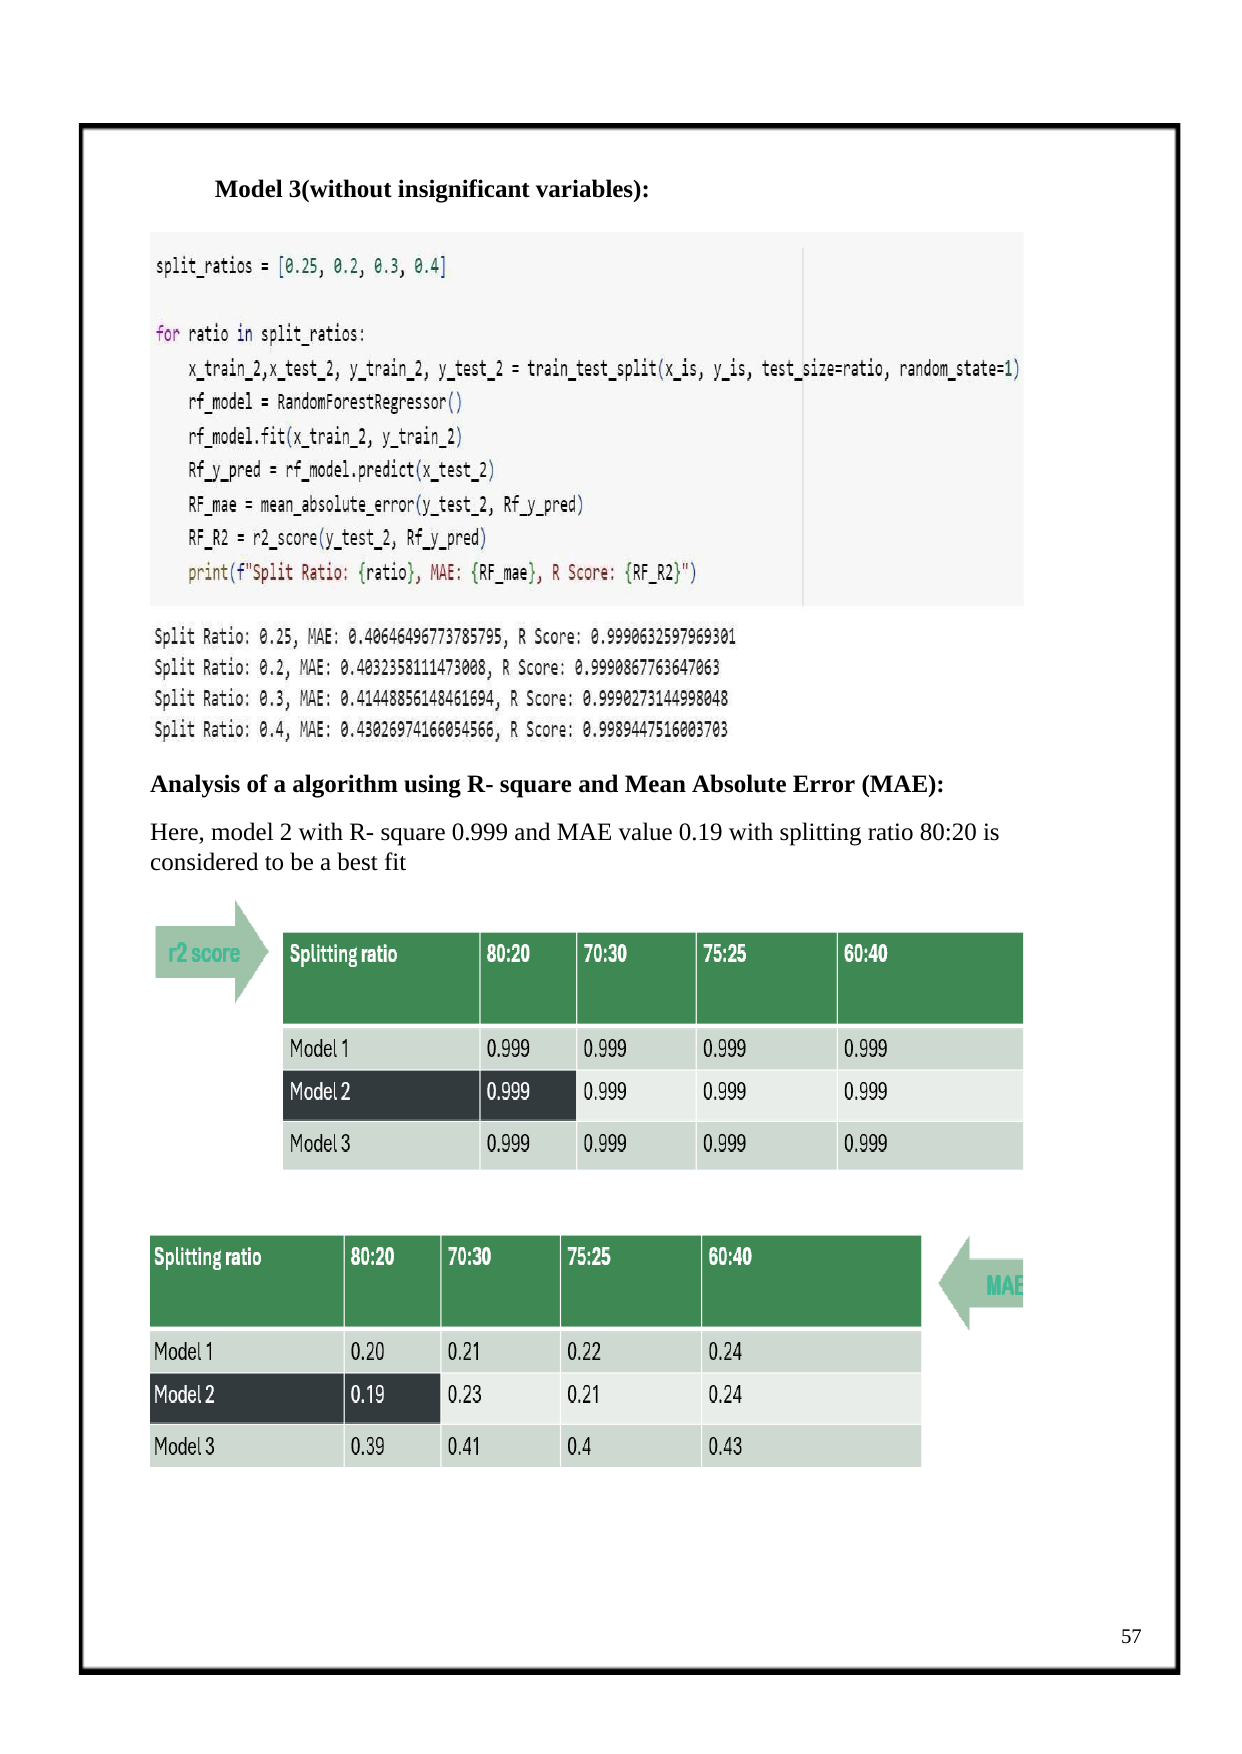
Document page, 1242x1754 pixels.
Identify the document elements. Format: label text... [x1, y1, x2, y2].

text 57 [85, 1624, 1142, 1648]
picture [78, 123, 1181, 1675]
text Analysis of a algorithm using R- square and Mean Absolute Error (MAE): [150, 769, 1242, 797]
text Here, model 2 with R- square 0.999 and MAE value 0.19 with splitting ratio 80:20 is considered to be a best fit [150, 817, 1094, 876]
subtitle Model 3(without insignificant variables): [150, 174, 1242, 202]
